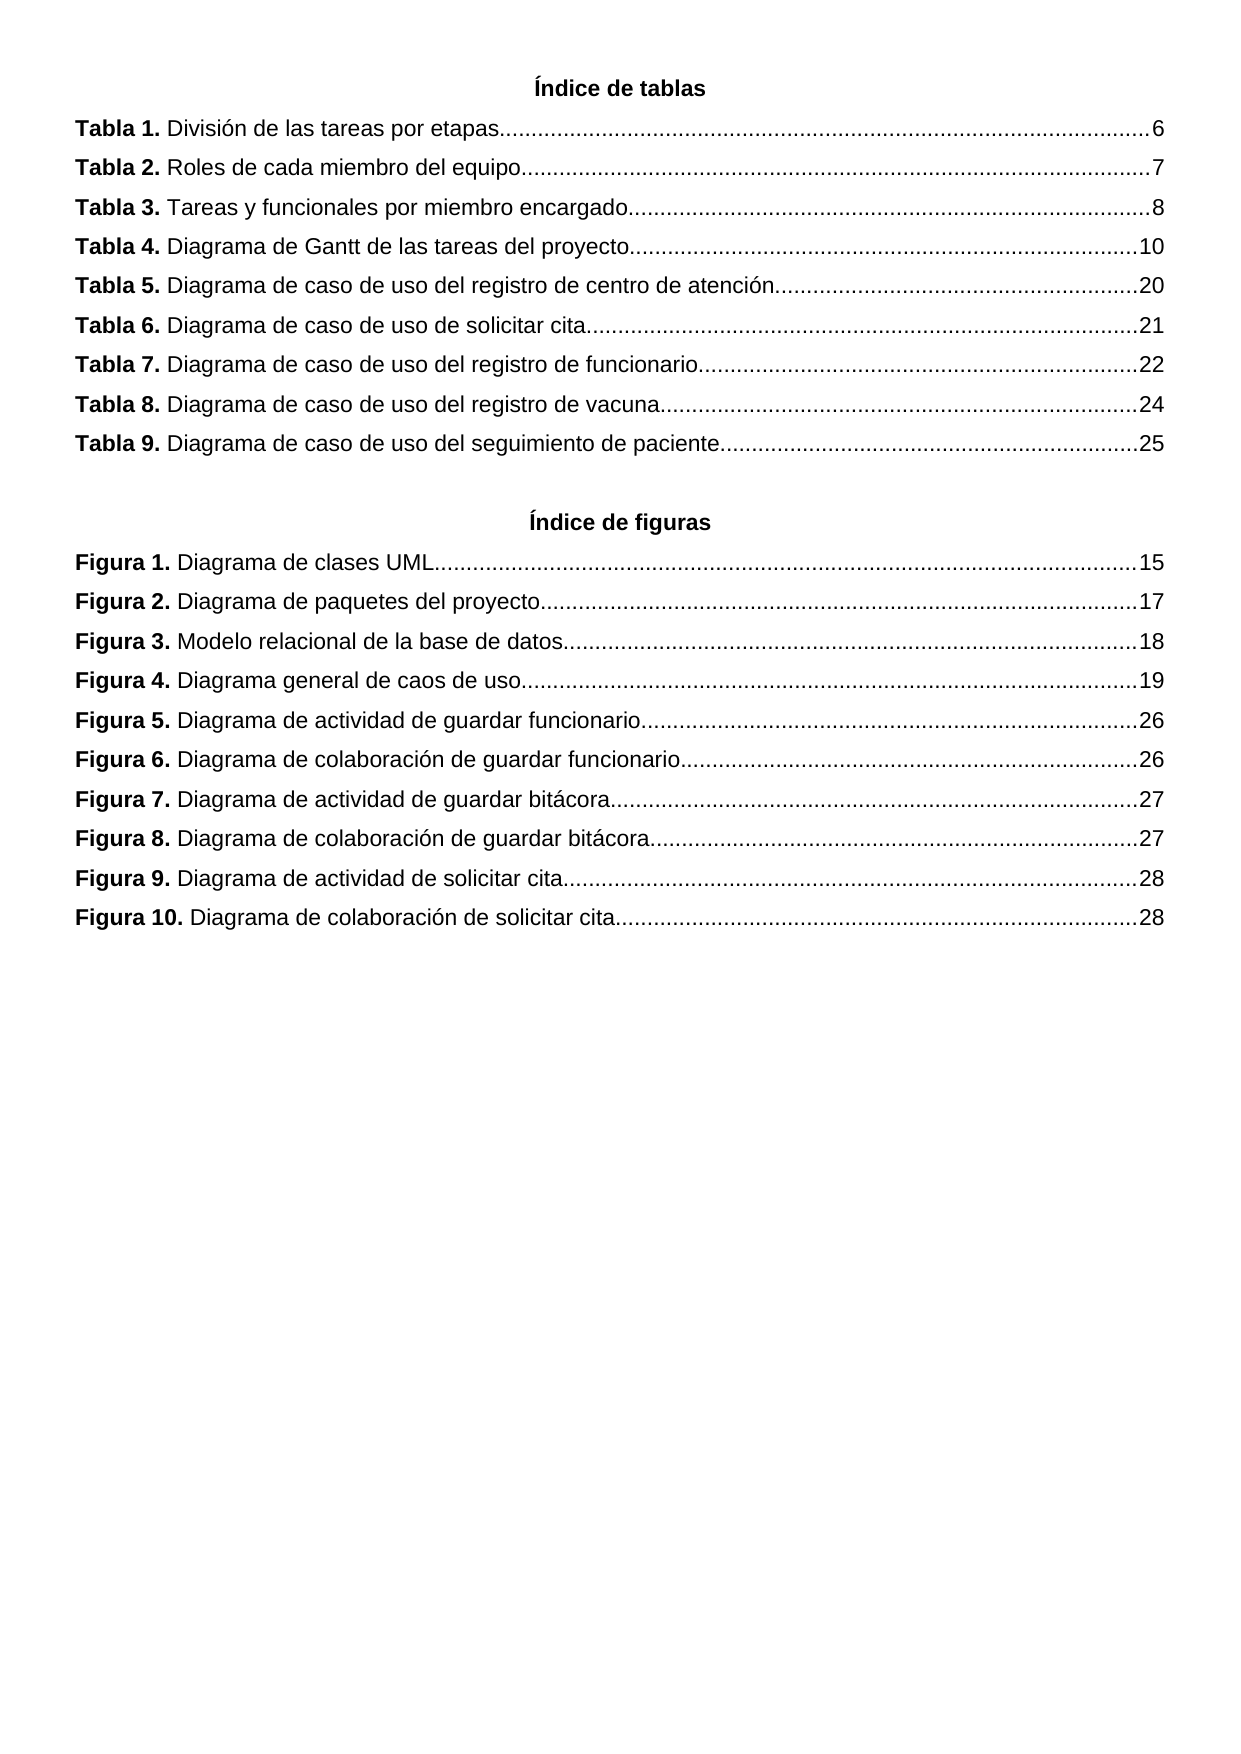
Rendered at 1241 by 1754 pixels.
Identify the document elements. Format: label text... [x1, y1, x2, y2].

text Tabla 2. Roles de cada miembro del equipo 7 [75, 154, 1165, 180]
text Figura 2. Diagrama de paquetes del proyecto 17 [75, 588, 1165, 614]
text Tabla 6. Diagrama de caso de uso de solicitar cita. 21 [75, 312, 1165, 338]
text Tabla 3. Tareas y funcionales por miembro encargado 8 [75, 193, 1165, 220]
text Índice de tablas [75, 75, 1165, 101]
text Figura 6. Diagrama de colaboración de guardar funcionario. 26 [75, 746, 1165, 772]
text Figura 1. Diagrama de clases UML 15 [75, 549, 1165, 575]
text Índice de figuras [75, 509, 1165, 536]
text Figura 9. Diagrama de actividad de solicitar cita. 28 [75, 864, 1165, 891]
text Figura 10. Diagrama de colaboración de solicitar cita. 28 [75, 904, 1165, 930]
text Figura 3. Modelo relacional de la base de datos 18 [75, 628, 1165, 654]
text Tabla 7. Diagrama de caso de uso del registro de funcionario. 22 [75, 351, 1165, 378]
text Figura 8. Diagrama de colaboración de guardar bitácora. 27 [75, 825, 1165, 851]
text Tabla 5. Diagrama de caso de uso del registro de centro de atención. 20 [75, 272, 1165, 299]
text Tabla 4. Diagrama de Gantt de las tareas del proyecto 10 [75, 233, 1165, 259]
text Tabla 8. Diagrama de caso de uso del registro de vacuna. 24 [75, 391, 1165, 417]
text Tabla 1. División de las tareas por etapas 6 [75, 114, 1165, 141]
text Figura 7. Diagrama de actividad de guardar bitácora. 27 [75, 786, 1165, 812]
text Tabla 9. Diagrama de caso de uso del seguimiento de paciente. 25 [75, 430, 1165, 457]
text Figura 5. Diagrama de actividad de guardar funcionario. 26 [75, 707, 1165, 733]
text Figura 4. Diagrama general de caos de uso 19 [75, 667, 1165, 693]
